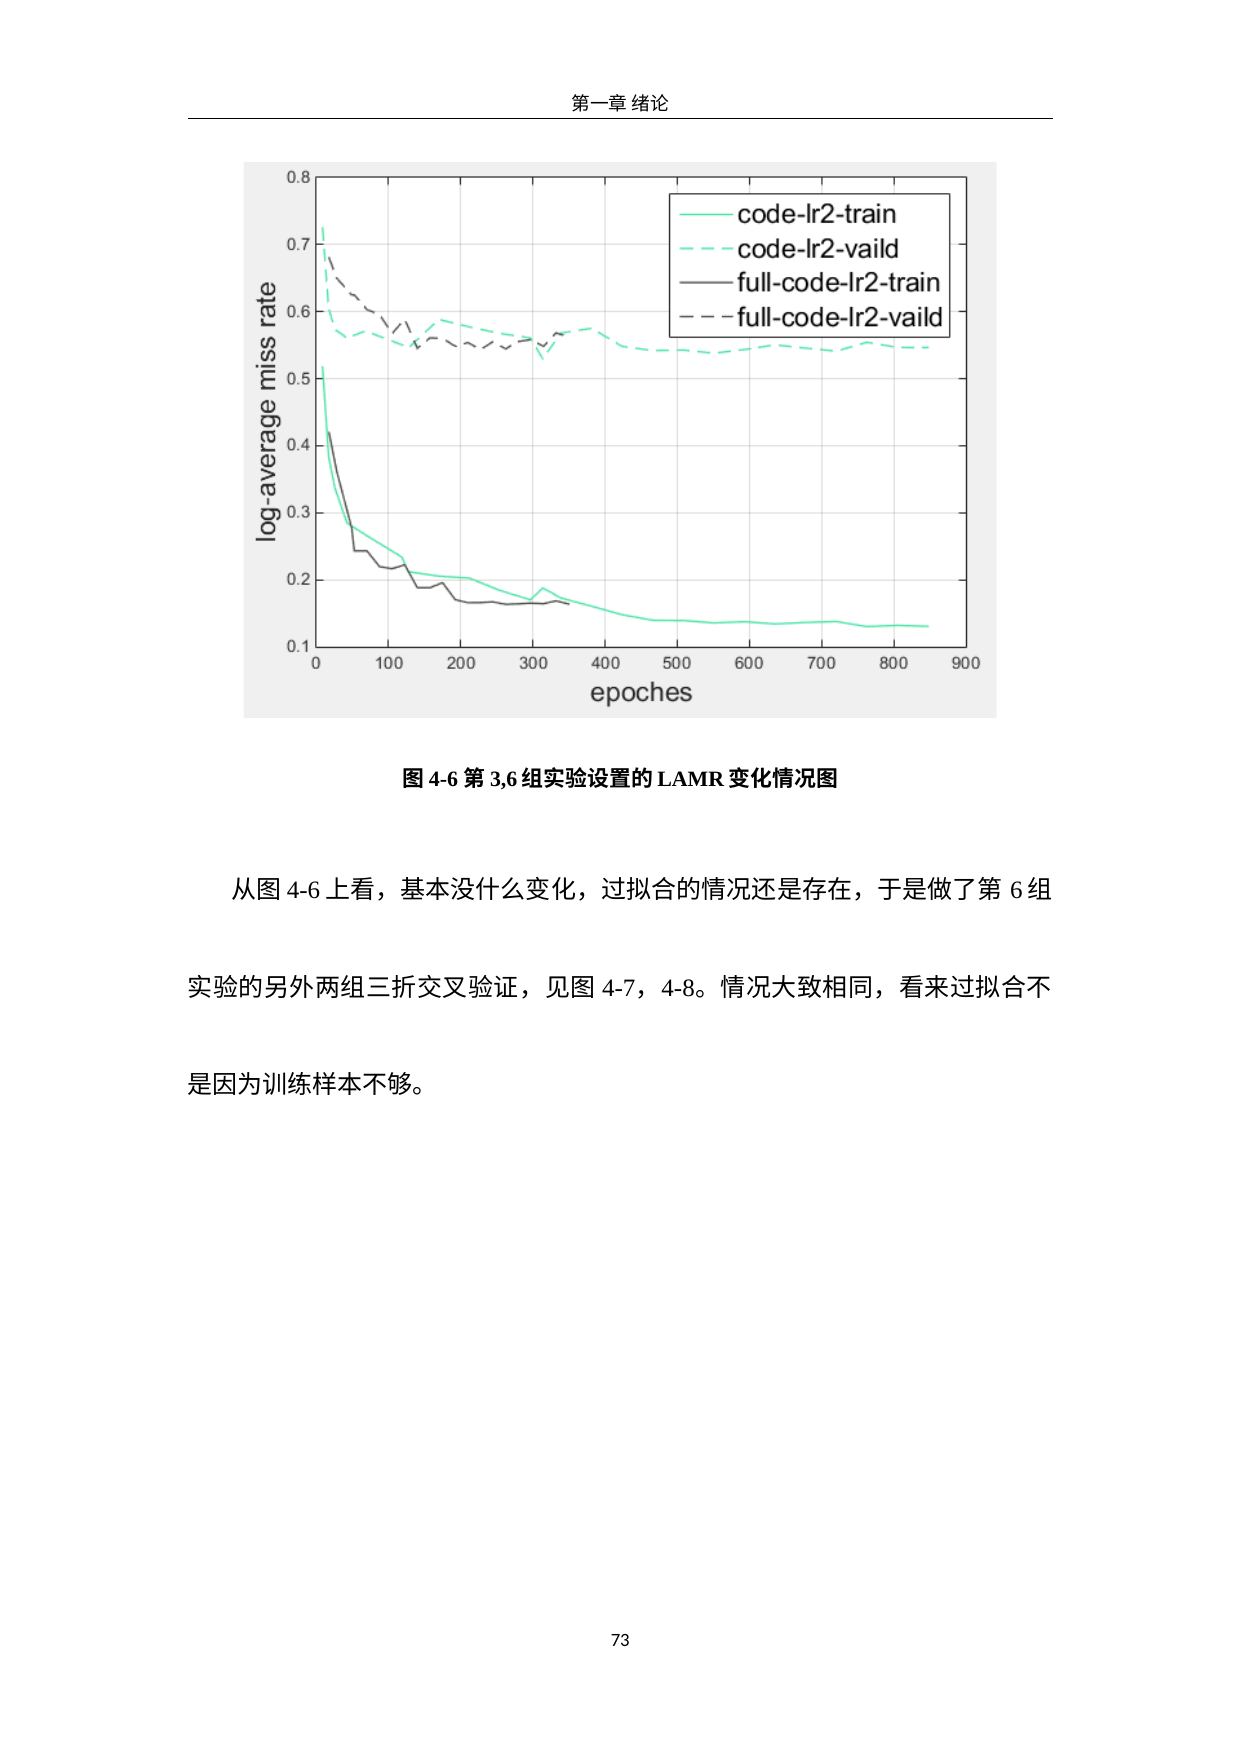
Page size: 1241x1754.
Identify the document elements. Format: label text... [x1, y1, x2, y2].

text 从图4-6上看，基本没什么变化，过拟合的情况还是存在，于是做了第6组实验的另外两组三折交叉验证，见图4-7，4-8。情况大致相同，看来过拟合不是因为训练样本不够。 [187, 856, 1053, 1116]
picture [243, 162, 997, 718]
text 图4-6 第3,6组实验设置的LAMR变化情况图 [187, 760, 1053, 793]
